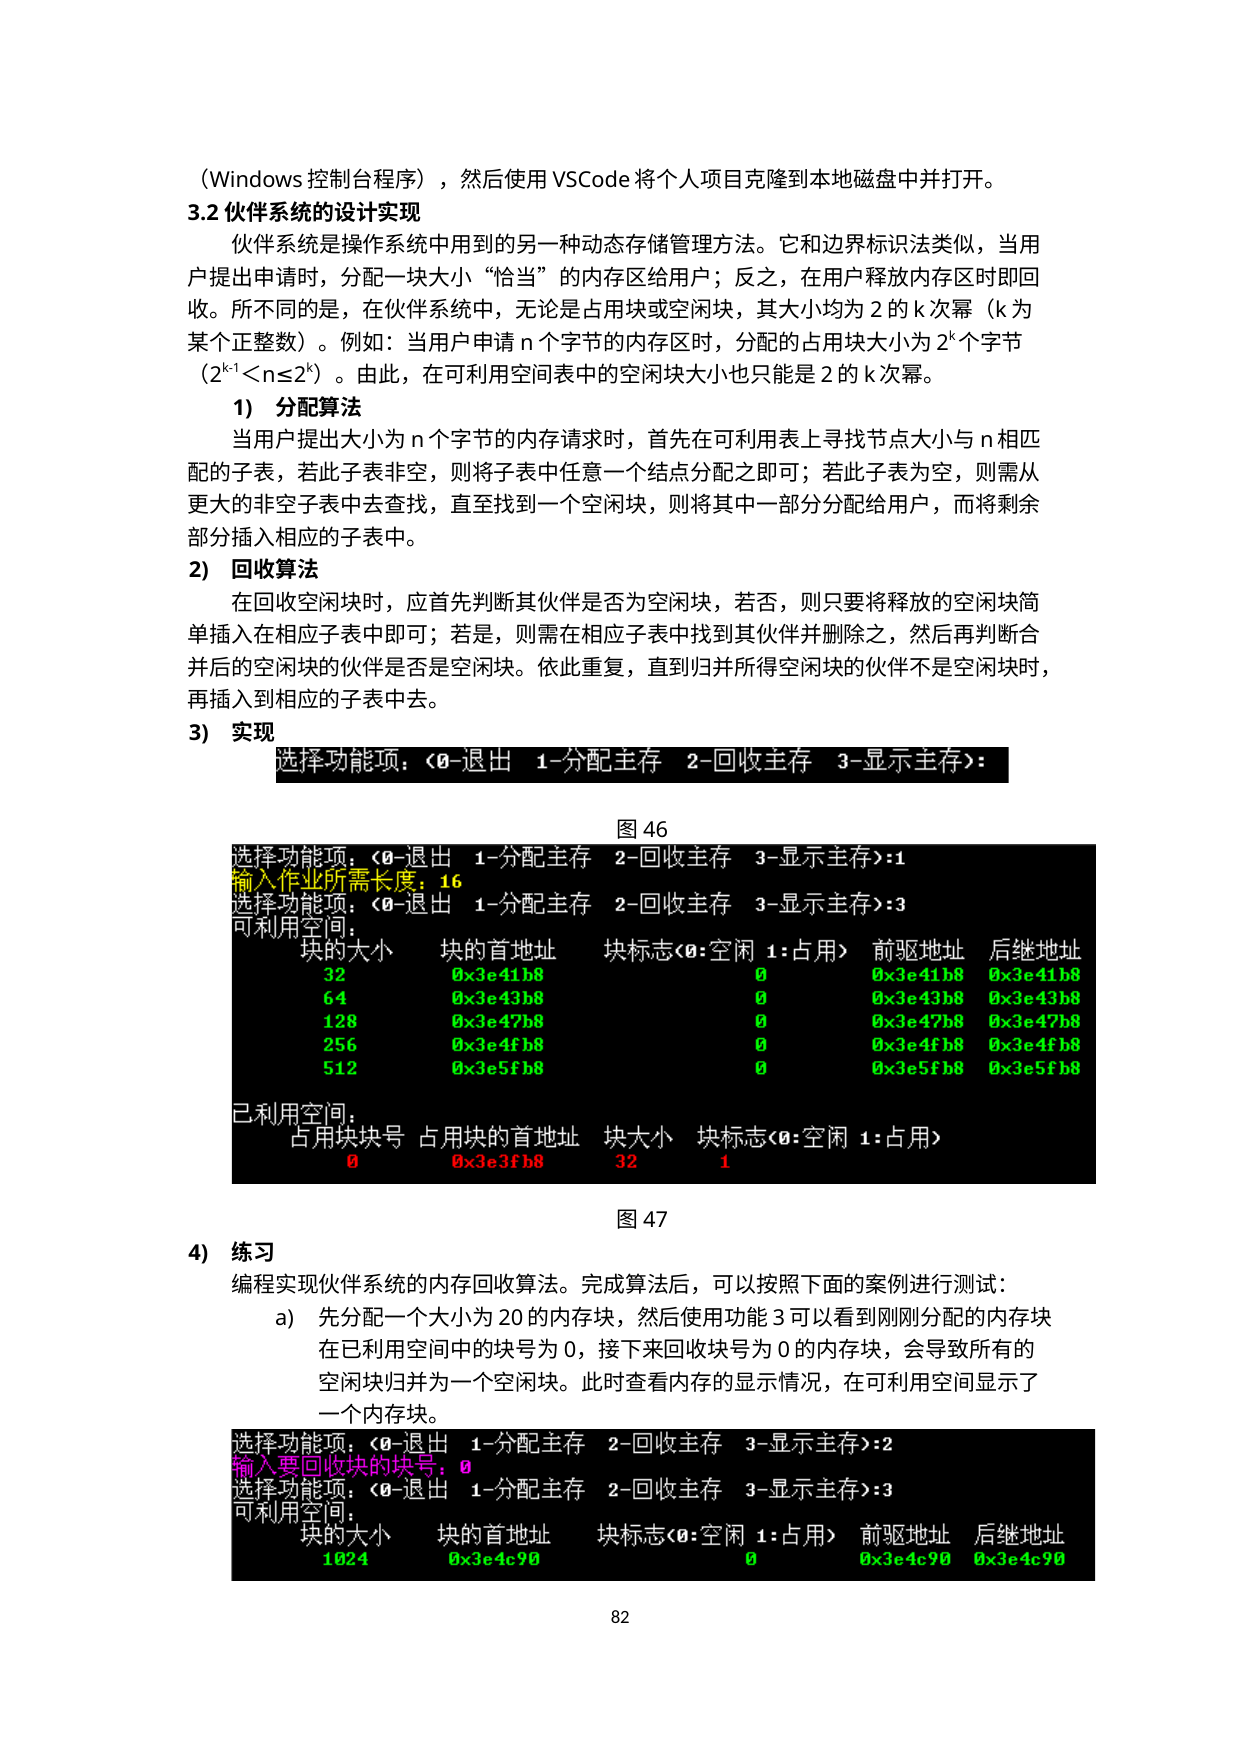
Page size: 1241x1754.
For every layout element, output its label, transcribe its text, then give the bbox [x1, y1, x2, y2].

list 回收算法 [187, 552, 1053, 584]
text 图46 [232, 812, 1053, 844]
text 伙伴系统是操作系统中用到的另一种动态存储管理方法。它和边界标识法类似，当用户提出申请时，分配一块大小“恰当”的内存区给用户；反之，在用户释放内存区时即回收。所不同的是，在伙伴系统中，无论是占用块或空闲块，其大小均为2的k次幂（k为某个正整数）。例如：当用户申请n个字节的内存区时，分配的占用块大小为2k个字节（2k-1＜n≤2k）。由此，在可利用空间表中的空闲块大小也只能是2的k次幂。 [187, 227, 1053, 389]
list 练习 [187, 1234, 1053, 1267]
picture [231, 844, 1096, 1184]
text 编程实现伙伴系统的内存回收算法。完成算法后，可以按照下面的案例进行测试： [187, 1267, 1053, 1299]
text 当用户提出大小为n个字节的内存请求时，首先在可利用表上寻找节点大小与n相匹配的子表，若此子表非空，则将子表中任意一个结点分配之即可；若此子表为空，则需从更大的非空子表中去查找，直至找到一个空闲块，则将其中一部分分配给用户，而将剩余部分插入相应的子表中。 [187, 422, 1053, 552]
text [187, 162, 1053, 194]
list 先分配一个大小为20的内存块，然后使用功能3可以看到刚刚分配的内存块在已利用空间中的块号为0，接下来回收块号为0的内存块，会导致所有的空闲块归并为一个空闲块。此时查看内存的显示情况，在可利用空间显示了一个内存块。 [275, 1299, 1053, 1429]
picture [231, 1429, 1096, 1581]
list 在回收空闲块时，应首先判断其伙伴是否为空闲块，若否，则只要将释放的空闲块简单插入在相应子表中即可；若是，则需在相应子表中找到其伙伴并删除之，然后再判断合并后的空闲块的伙伴是否是空闲块。依此重复，直到归并所得空闲块的伙伴不是空闲块时，再插入到相应的子表中去。 [187, 584, 1053, 714]
list 分配算法 [187, 389, 1053, 422]
picture [276, 747, 1009, 783]
text 图47 [232, 1202, 1053, 1234]
text 3.2 伙伴系统的设计实现 [187, 194, 1053, 227]
list 实现 [187, 714, 1053, 747]
